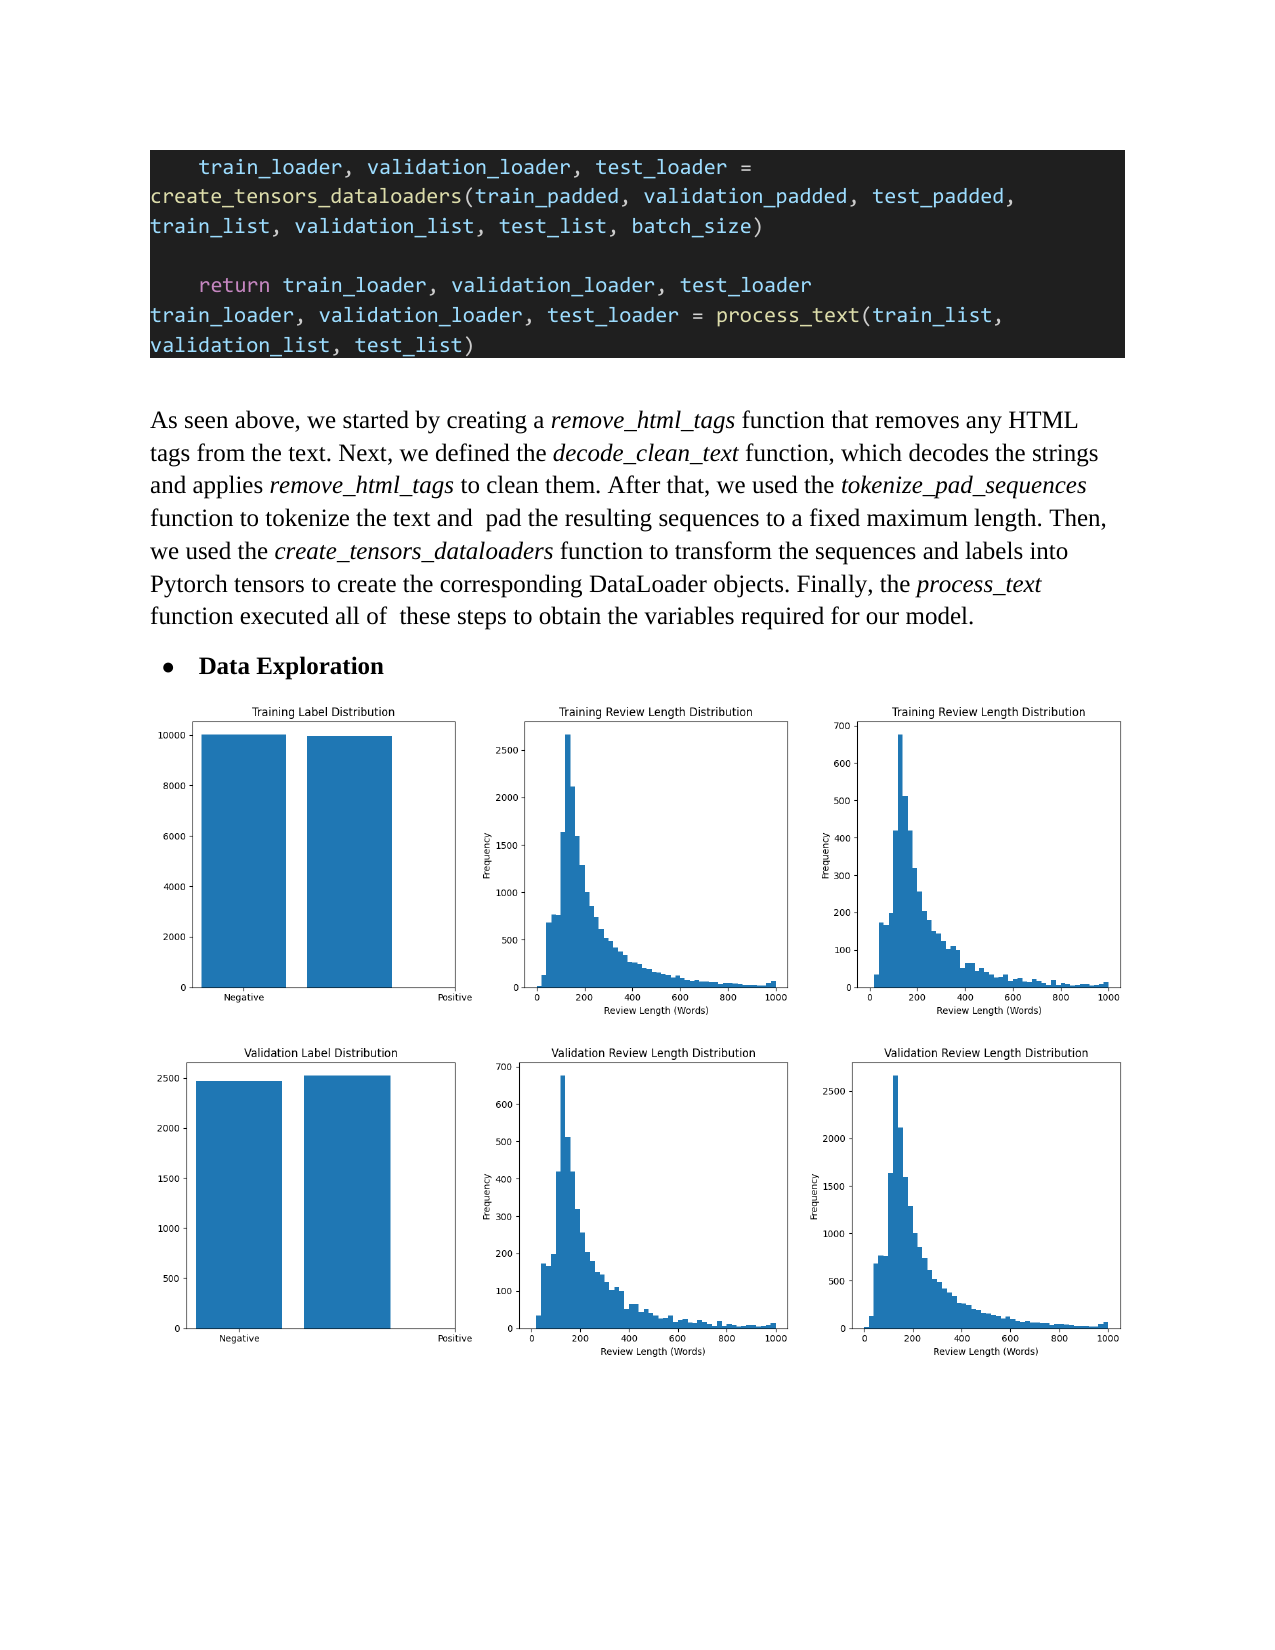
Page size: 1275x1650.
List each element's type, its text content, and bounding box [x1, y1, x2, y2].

text train_loader, validation_loader, test_loader = process_text(train_list, validation_list, test_list) [150, 298, 1125, 358]
picture [150, 1041, 1125, 1363]
list Data Exploration [161, 651, 1125, 679]
picture [150, 700, 1125, 1022]
text return train_loader, validation_loader, test_loader [150, 269, 1125, 298]
text train_loader, validation_loader, test_loader = create_tensors_dataloaders(train_padded, validation_padded, test_padded, train_list, validation_list, test_list, batch_size) [150, 150, 1125, 239]
text As seen above, we started by creating a remove_html_tags function that removes any HTML tags from the text. Next, we defined the decode_clean_text function, which decodes the strings and applies remove_html_tags to clean them. After that, we used the tokenize_pad_sequences function to tokenize the text and pad the resulting sequences to a fixed maximum length. Then, we used the create_tensors_dataloaders function to transform the sequences and labels into Pytorch tensors to create the corresponding DataLoader objects. Finally, the process_text function executed all of these steps to obtain the variables required for our model. [150, 405, 1125, 630]
